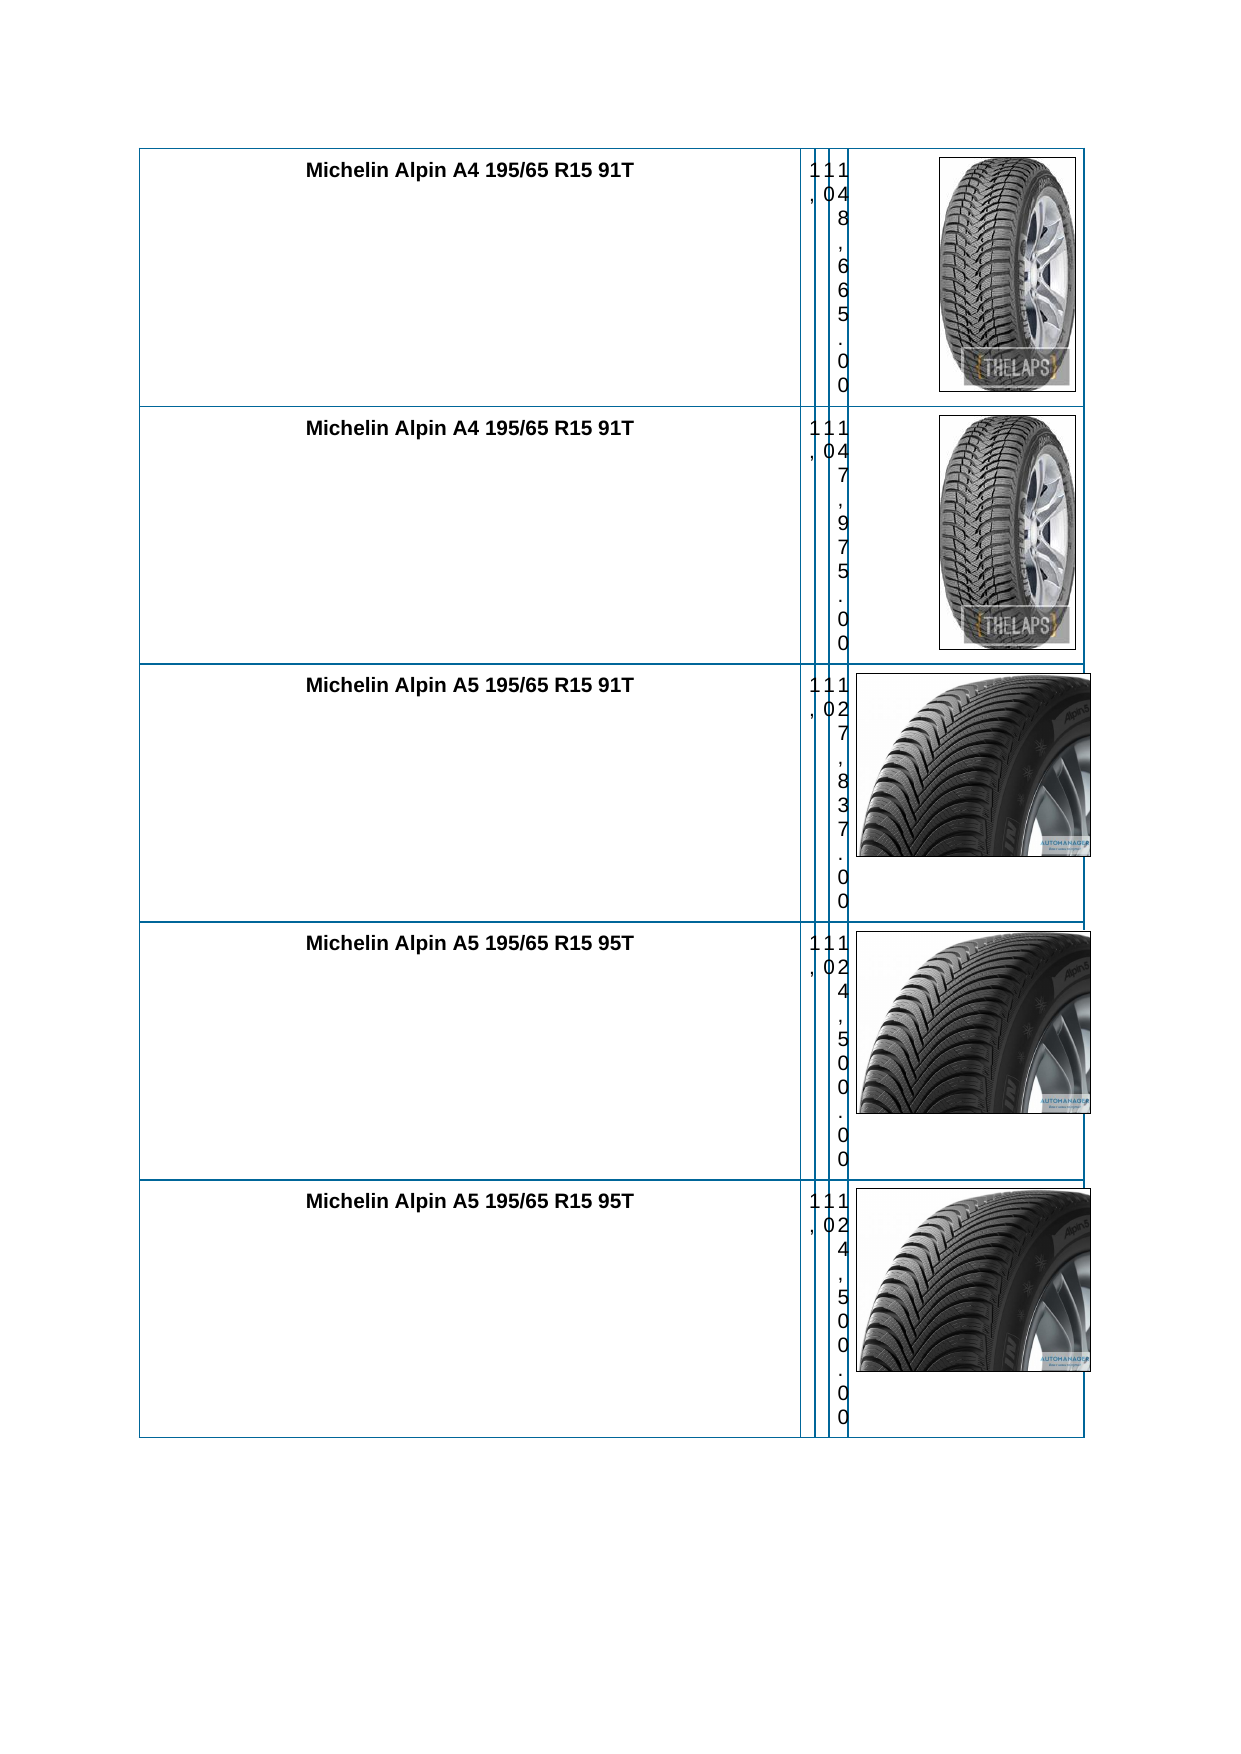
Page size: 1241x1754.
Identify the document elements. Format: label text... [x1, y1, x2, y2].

table_cell Michelin Alpin A4 195/65 R15 91T [140, 407, 800, 663]
table_cell 124,500.00 [830, 923, 847, 1179]
table_cell 147,975.00 [830, 407, 847, 663]
table_cell [849, 1181, 1083, 1437]
picture [857, 932, 1090, 1113]
table_cell 1,245.00 [801, 1181, 814, 1437]
table_cell Michelin Alpin A5 195/65 R15 95T [140, 1181, 800, 1437]
picture [940, 416, 1075, 649]
table_cell 1,245.00 [801, 923, 814, 1179]
picture [857, 674, 1090, 856]
table_cell 148,665.00 [830, 149, 847, 406]
table_cell 1,486.65 [801, 149, 814, 406]
table_cell 1,479.75 [801, 407, 814, 663]
table_cell 124,500.00 [830, 1181, 847, 1437]
table_cell [849, 665, 1083, 921]
table_cell [849, 149, 1083, 406]
table_cell 127,837.00 [830, 665, 847, 921]
table_cell Michelin Alpin A5 195/65 R15 91T [140, 665, 800, 921]
table_cell Michelin Alpin A5 195/65 R15 95T [140, 923, 800, 1179]
table_cell [849, 407, 1083, 663]
picture [857, 1189, 1090, 1371]
table_cell [849, 923, 1083, 1179]
table_cell 1,278.37 [801, 665, 814, 921]
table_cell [140, 149, 800, 406]
picture [940, 158, 1075, 391]
